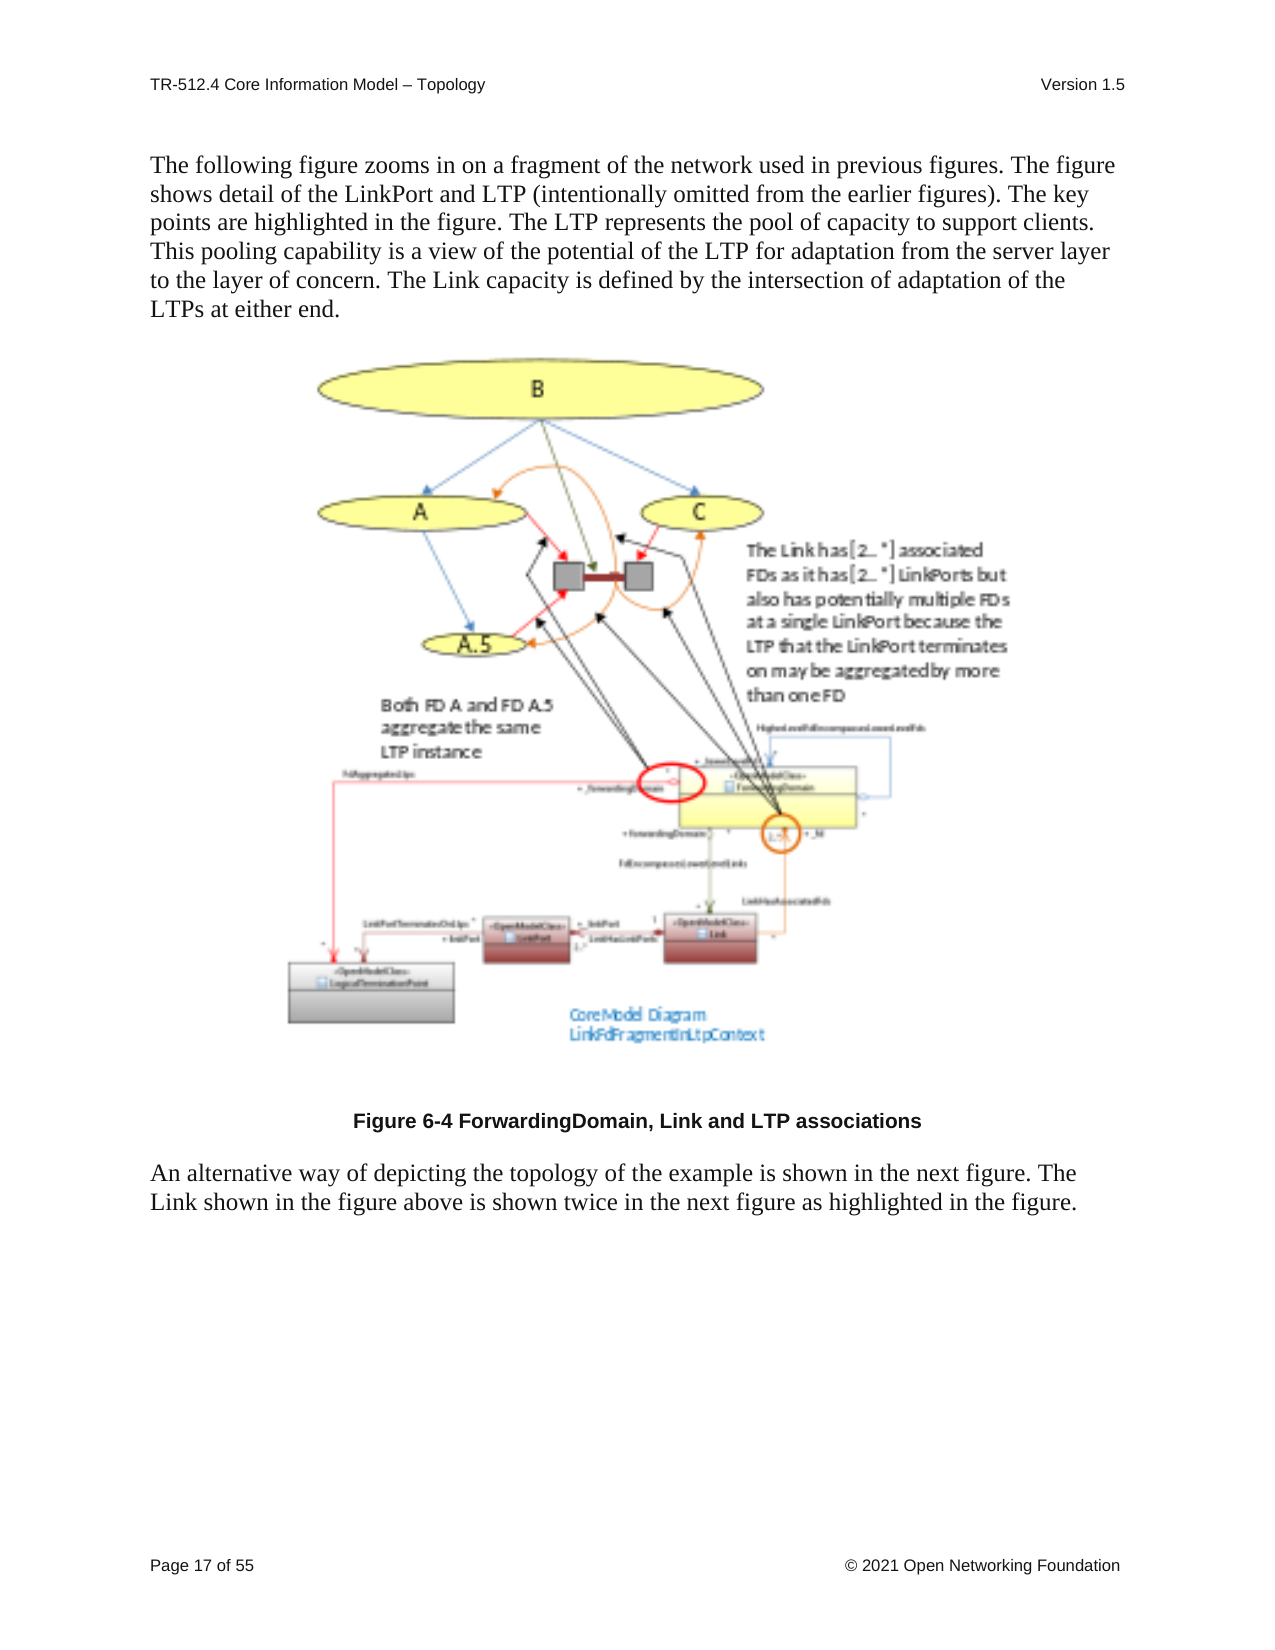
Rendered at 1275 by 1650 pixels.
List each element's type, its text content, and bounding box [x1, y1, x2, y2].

text An alternative way of depicting the topology of the example is shown in the next figure. The Link shown in the figure above is shown twice in the next figure as highlighted in the figure. [150, 1158, 1125, 1216]
text The following figure zooms in on a fragment of the network used in previous figures. The figure shows detail of the LinkPort and LTP (intentionally omitted from the earlier figures). The key points are highlighted in the figure. The LTP represents the pool of capacity to support clients. This pooling capability is a view of the potential of the LTP for adaptation from the server layer to the layer of concern. The Link capacity is defined by the intersection of adaptation of the LTPs at either end. [150, 150, 1125, 322]
